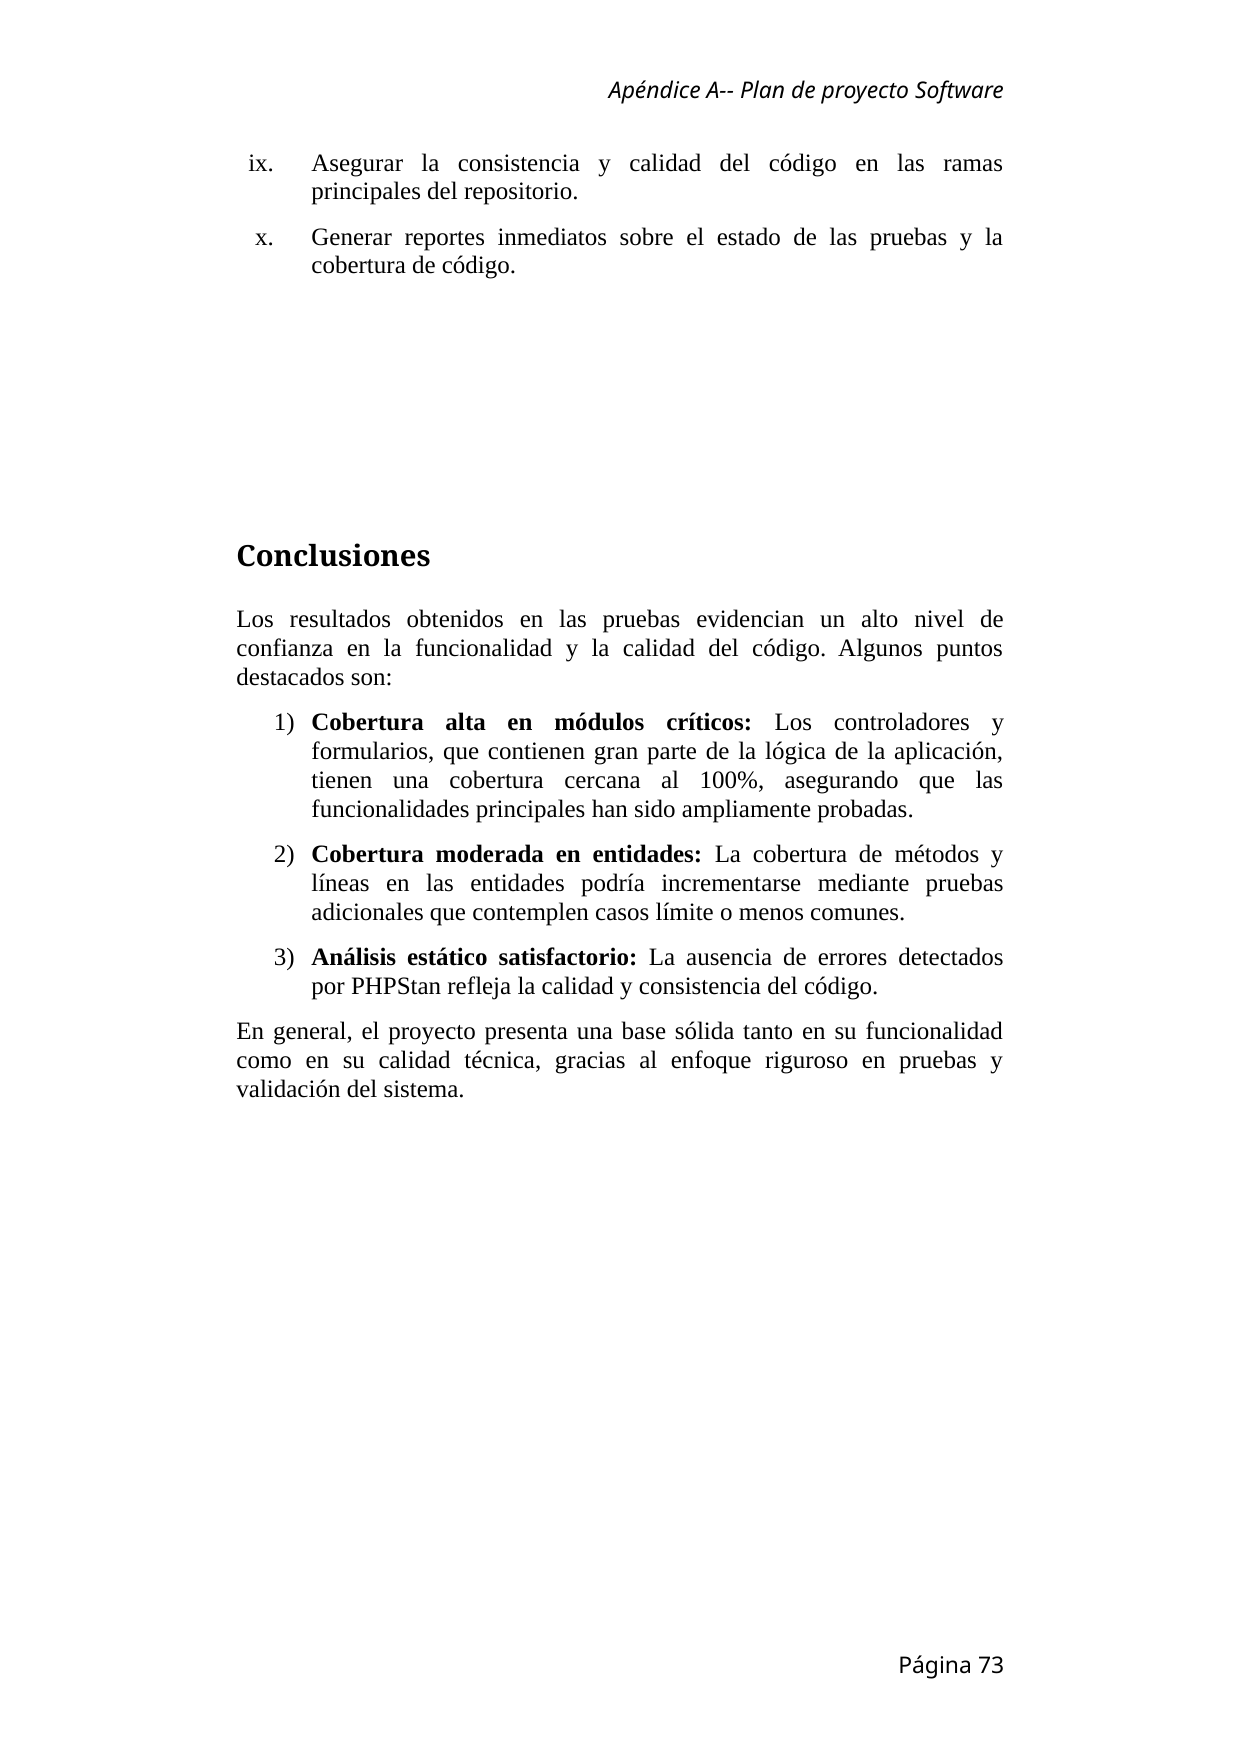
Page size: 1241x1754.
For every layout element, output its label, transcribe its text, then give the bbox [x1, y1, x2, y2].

list Cobertura moderada en entidades: La cobertura de métodos y líneas en las entidades podría incrementarse mediante pruebas adicionales que contemplen casos límite o menos comunes. [274, 839, 1004, 925]
text Los resultados obtenidos en las pruebas evidencian un alto nivel de confianza en la funcionalidad y la calidad del código. Algunos puntos destacados son: [236, 604, 1004, 691]
list Asegurar la consistencia y calidad del código en las ramas principales del repositorio. [274, 148, 1004, 205]
list Cobertura alta en módulos críticos: Los controladores y formularios, que contienen gran parte de la lógica de la aplicación, tienen una cobertura cercana al 100%, asegurando que las funcionalidades principales han sido ampliamente probadas. [274, 707, 1004, 822]
text En general, el proyecto presenta una base sólida tanto en su funcionalidad como en su calidad técnica, gracias al enfoque riguroso en pruebas y validación del sistema. [236, 1016, 1004, 1102]
list Generar reportes inmediatos sobre el estado de las pruebas y la cobertura de código. [274, 222, 1004, 279]
text Conclusiones [236, 536, 1004, 575]
list Análisis estático satisfactorio: La ausencia de errores detectados por PHPStan refleja la calidad y consistencia del código. [274, 942, 1004, 999]
